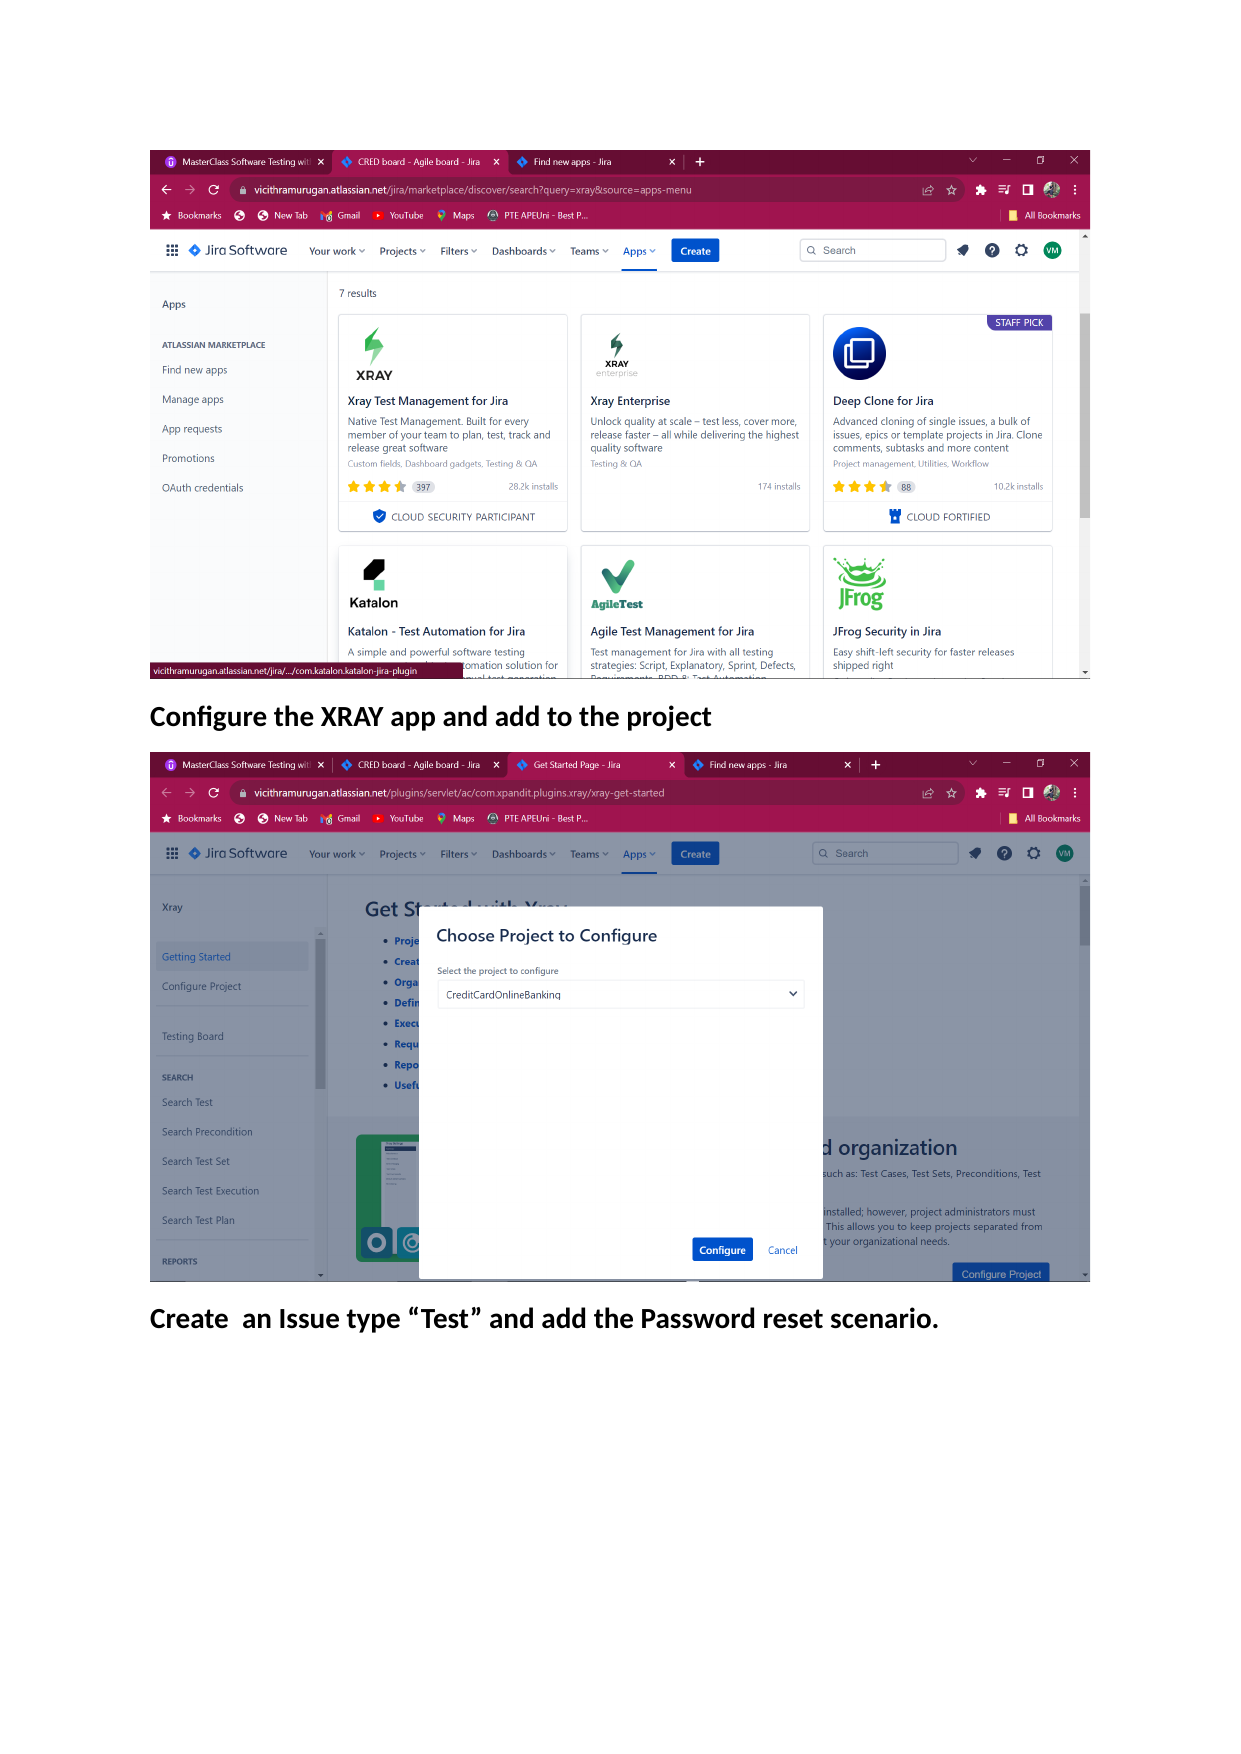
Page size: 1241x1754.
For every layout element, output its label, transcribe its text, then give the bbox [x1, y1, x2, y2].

text Configure the XRAY app and add to the project [150, 698, 1090, 733]
picture [150, 752, 1091, 1282]
text Create an Issue type “Test” and add the Password reset scenario. [150, 1301, 1090, 1336]
picture [150, 150, 1091, 679]
